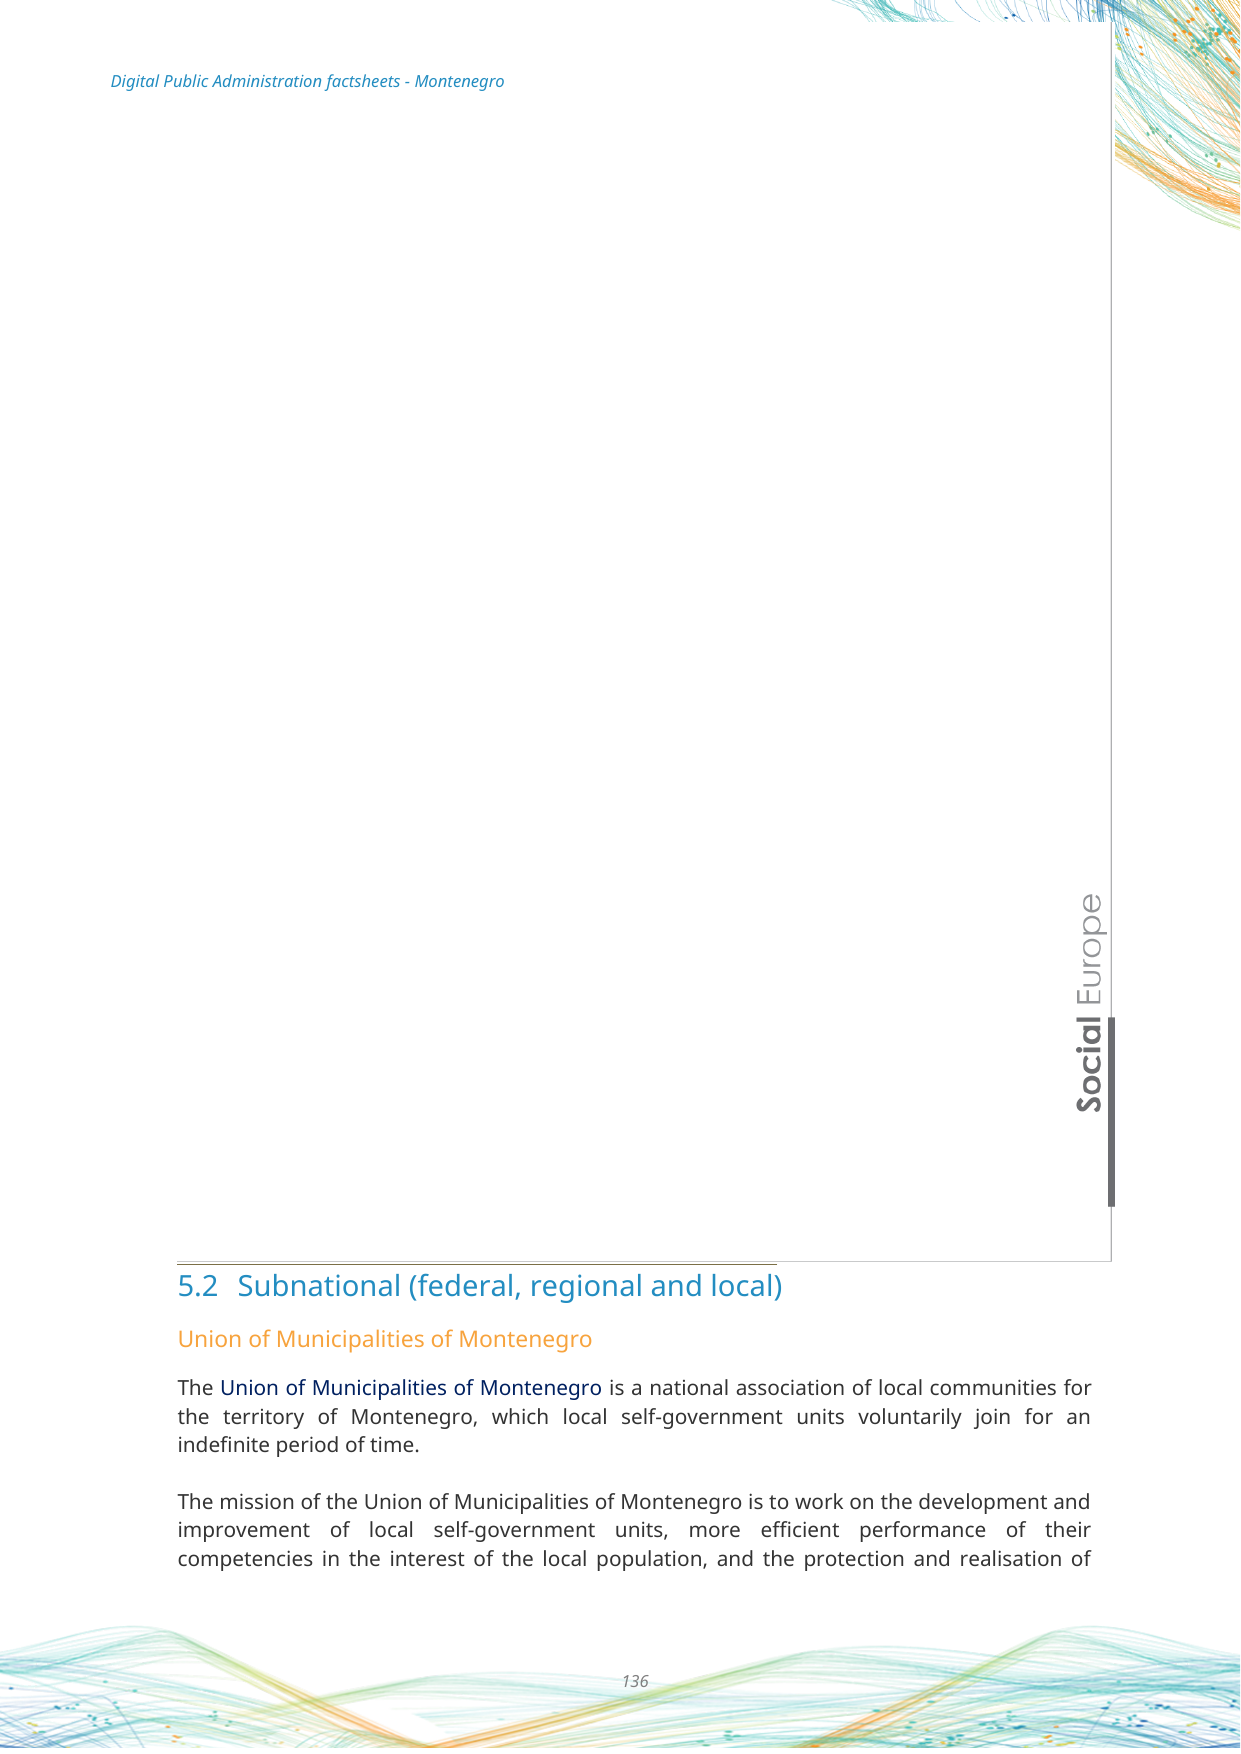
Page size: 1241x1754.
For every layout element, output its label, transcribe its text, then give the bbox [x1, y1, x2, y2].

text The mission of the Union of Municipalities of Montenegro is to work on the development and improvement of local self-government units, more efficient performance of their competencies in the interest of the local population, and the protection and realisation of common interests of members through the representation of these interests before State bodies and international organisations. [177, 1487, 1092, 1572]
picture [177, 0, 1241, 1262]
text The Union of Municipalities of Montenegro is a national association of local communities for the territory of Montenegro, which local self-government units voluntarily join for an indefinite period of time. [177, 1373, 1092, 1459]
subtitle Subnational (federal, regional and local) [177, 1265, 1092, 1305]
subtitle Union of Municipalities of Montenegro [177, 1323, 1092, 1355]
picture [0, 1601, 1241, 1748]
